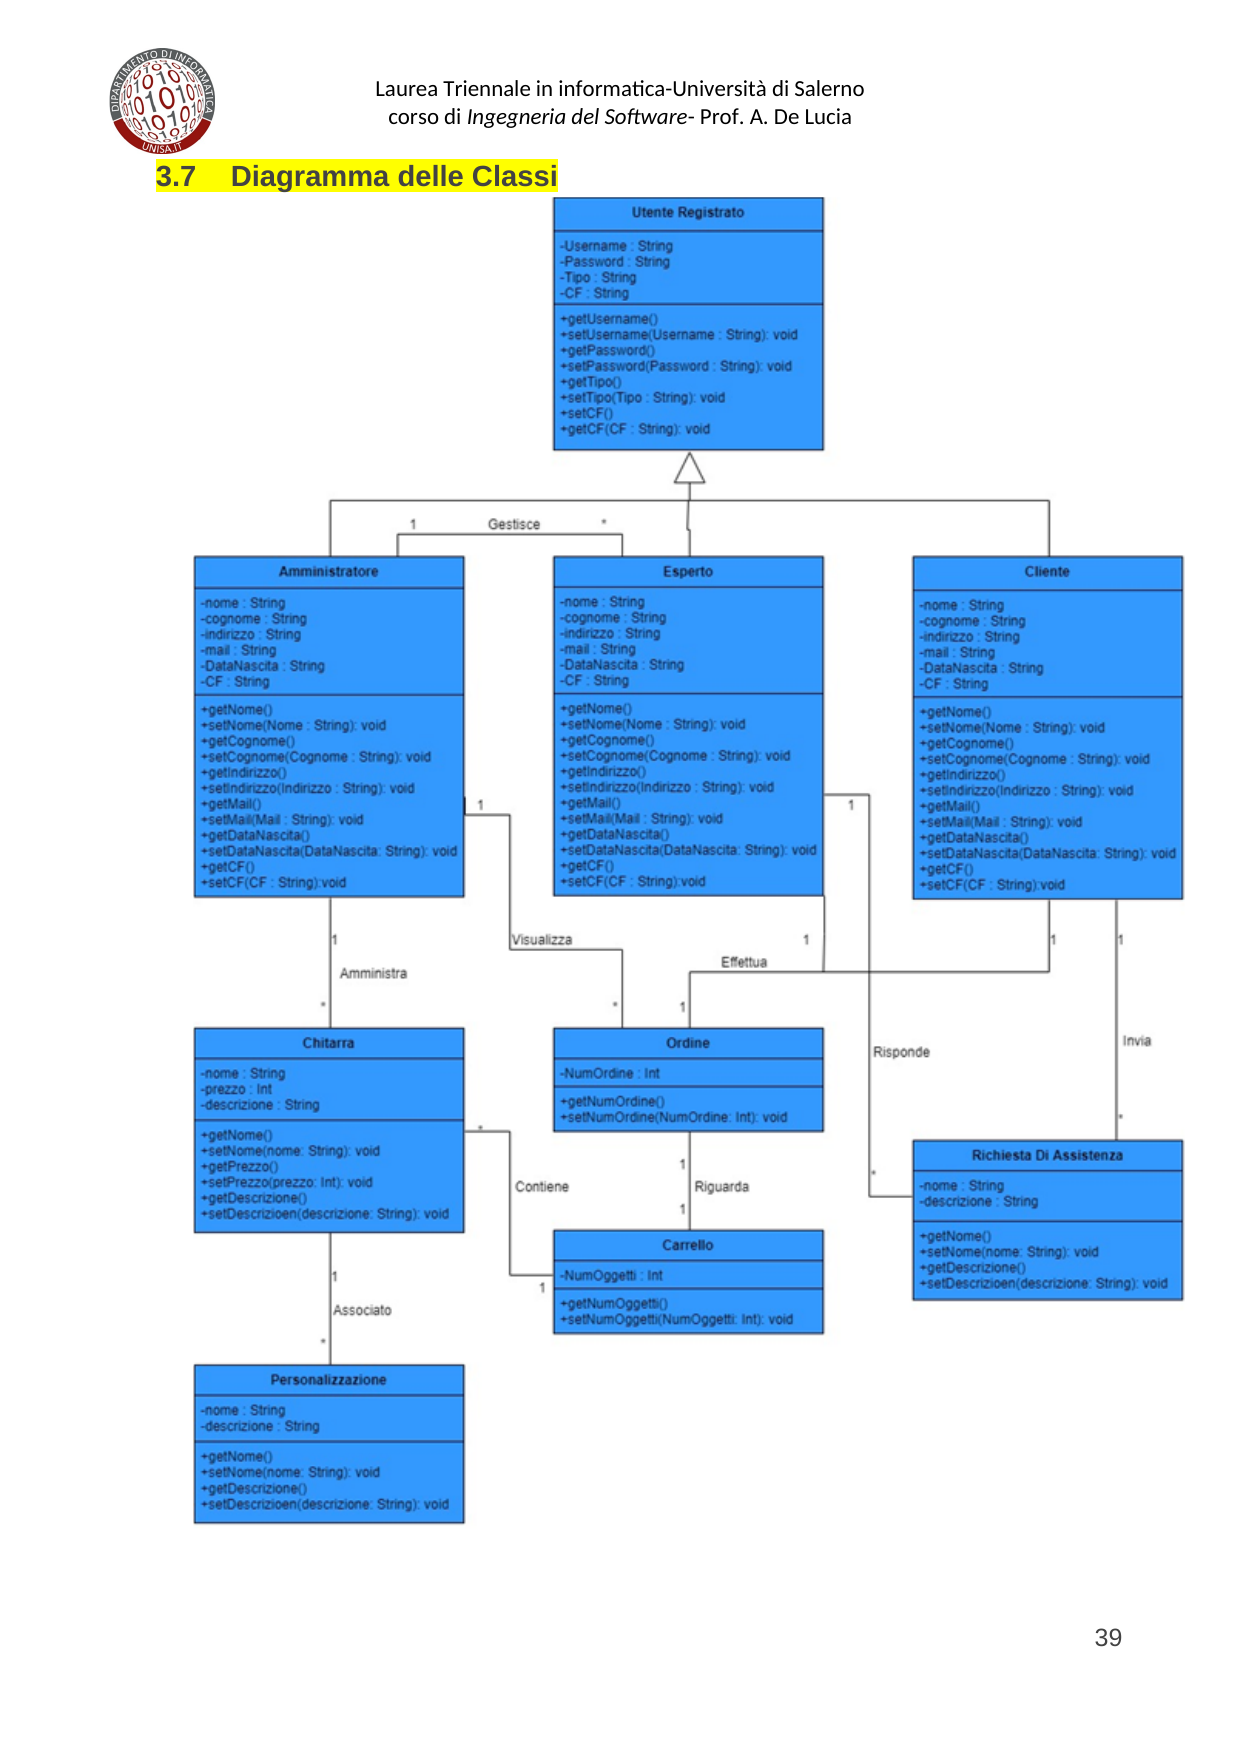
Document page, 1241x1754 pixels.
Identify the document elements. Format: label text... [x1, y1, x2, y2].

list Diagramma delle Classi [156, 158, 1122, 192]
picture [109, 48, 215, 154]
picture [193, 197, 1197, 1587]
